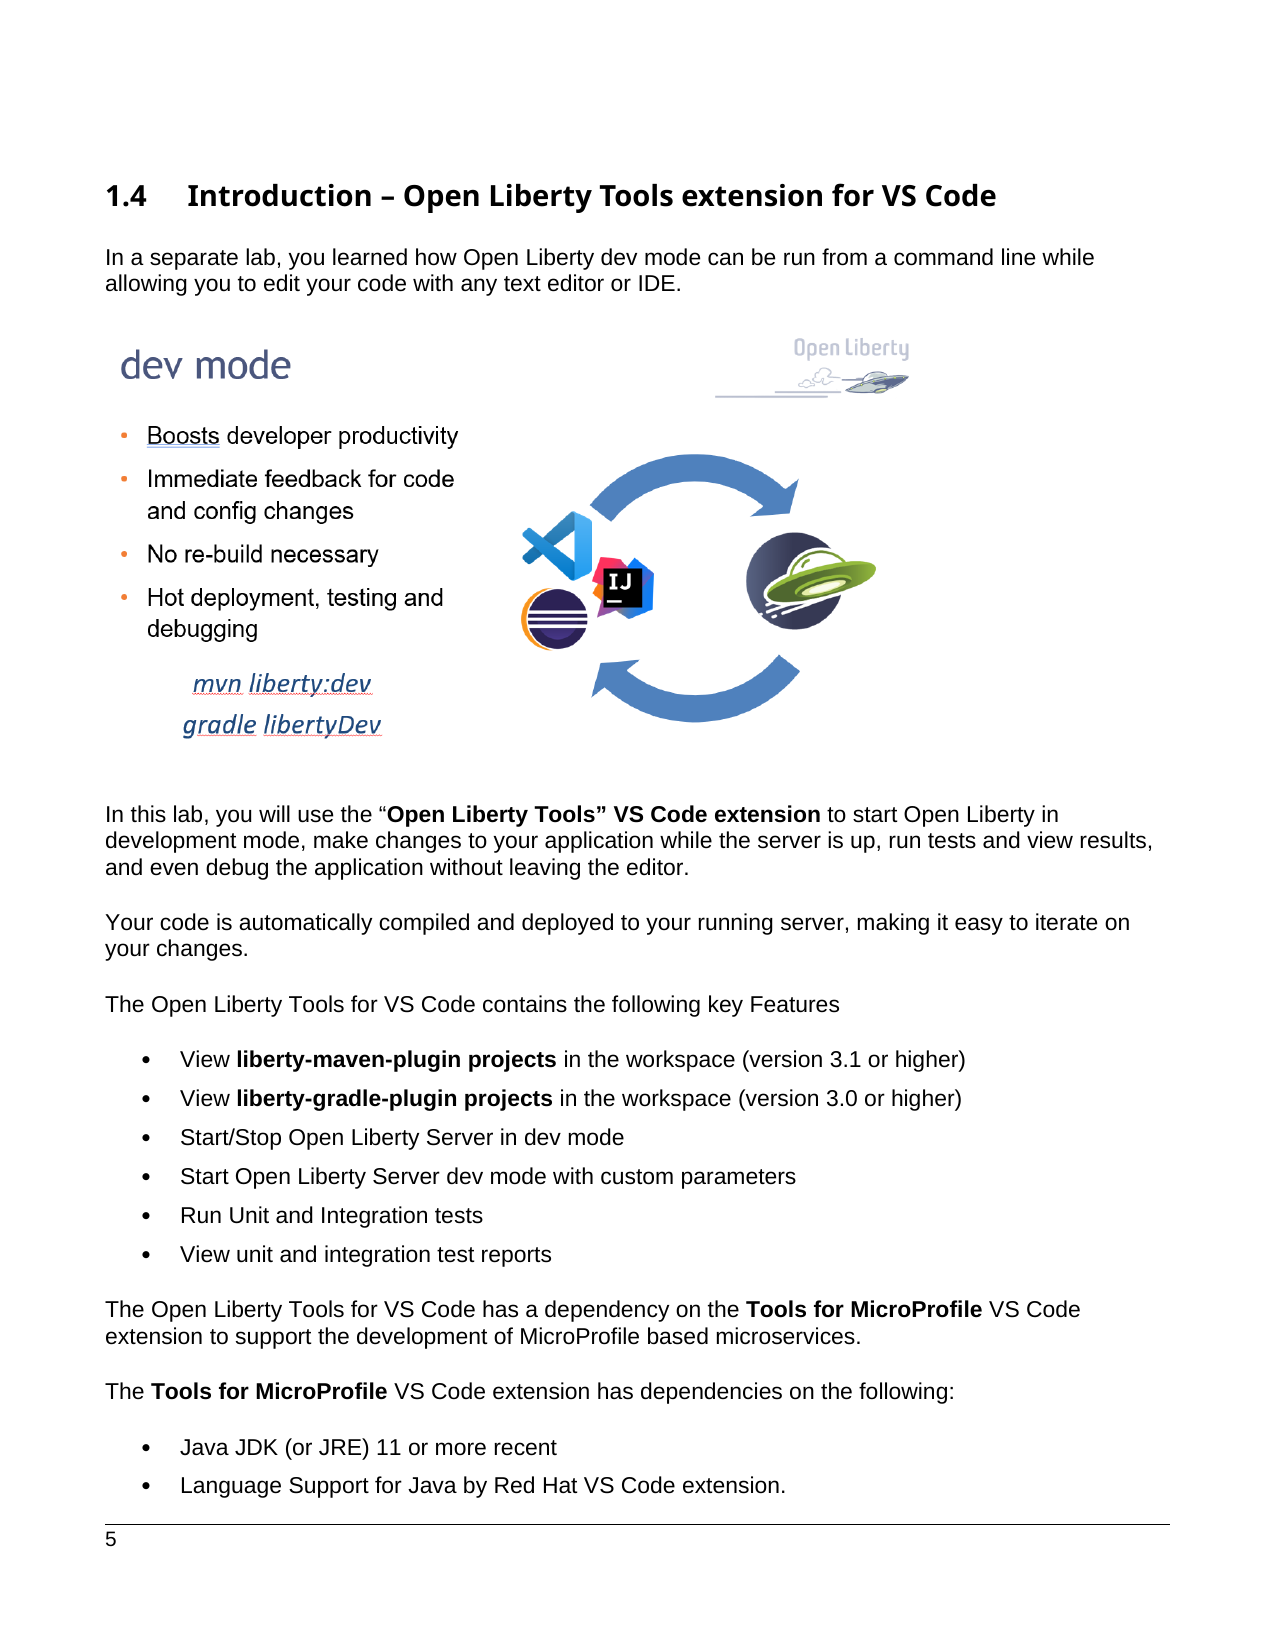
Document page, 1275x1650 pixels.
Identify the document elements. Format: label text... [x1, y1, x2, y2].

picture [105, 325, 918, 743]
list Java JDK (or JRE) 11 or more recent [142, 1434, 1170, 1460]
list Start Open Liberty Server dev mode with custom parameters [142, 1163, 1170, 1189]
list View liberty-maven-plugin projects in the workspace (version 3.1 or higher) [142, 1046, 1170, 1073]
text Your code is automatically compiled and deployed to your running server, making it easy to iterate on your changes. [105, 909, 1170, 962]
text In a separate lab, you learned how Open Liberty dev mode can be run from a command line while allowing you to edit your code with any text editor or IDE. [105, 244, 1170, 297]
list Run Unit and Integration tests [142, 1202, 1170, 1228]
list Start/Stop Open Liberty Server in dev mode [142, 1124, 1170, 1151]
subtitle Introduction – Open Liberty Tools extension for VS Code [105, 175, 1170, 215]
list Language Support for Java by Red Hat VS Code extension. [142, 1472, 1170, 1499]
list View liberty-gradle-plugin projects in the workspace (version 3.0 or higher) [142, 1085, 1170, 1112]
text In this lab, you will use the “Open Liberty Tools” VS Code extension to start Open Liberty in development mode, make changes to your application while the server is up, run tests and view results, and even debug the application without leaving the editor. [105, 801, 1170, 880]
list View unit and integration test reports [142, 1241, 1170, 1267]
text The Open Liberty Tools for VS Code has a dependency on the Tools for MicroProfile VS Code extension to support the development of MicroProfile based microservices. [105, 1296, 1170, 1349]
text The Tools for MicroProfile VS Code extension has dependencies on the following: [105, 1378, 1170, 1404]
text The Open Liberty Tools for VS Code contains the following key Features [105, 991, 1170, 1017]
